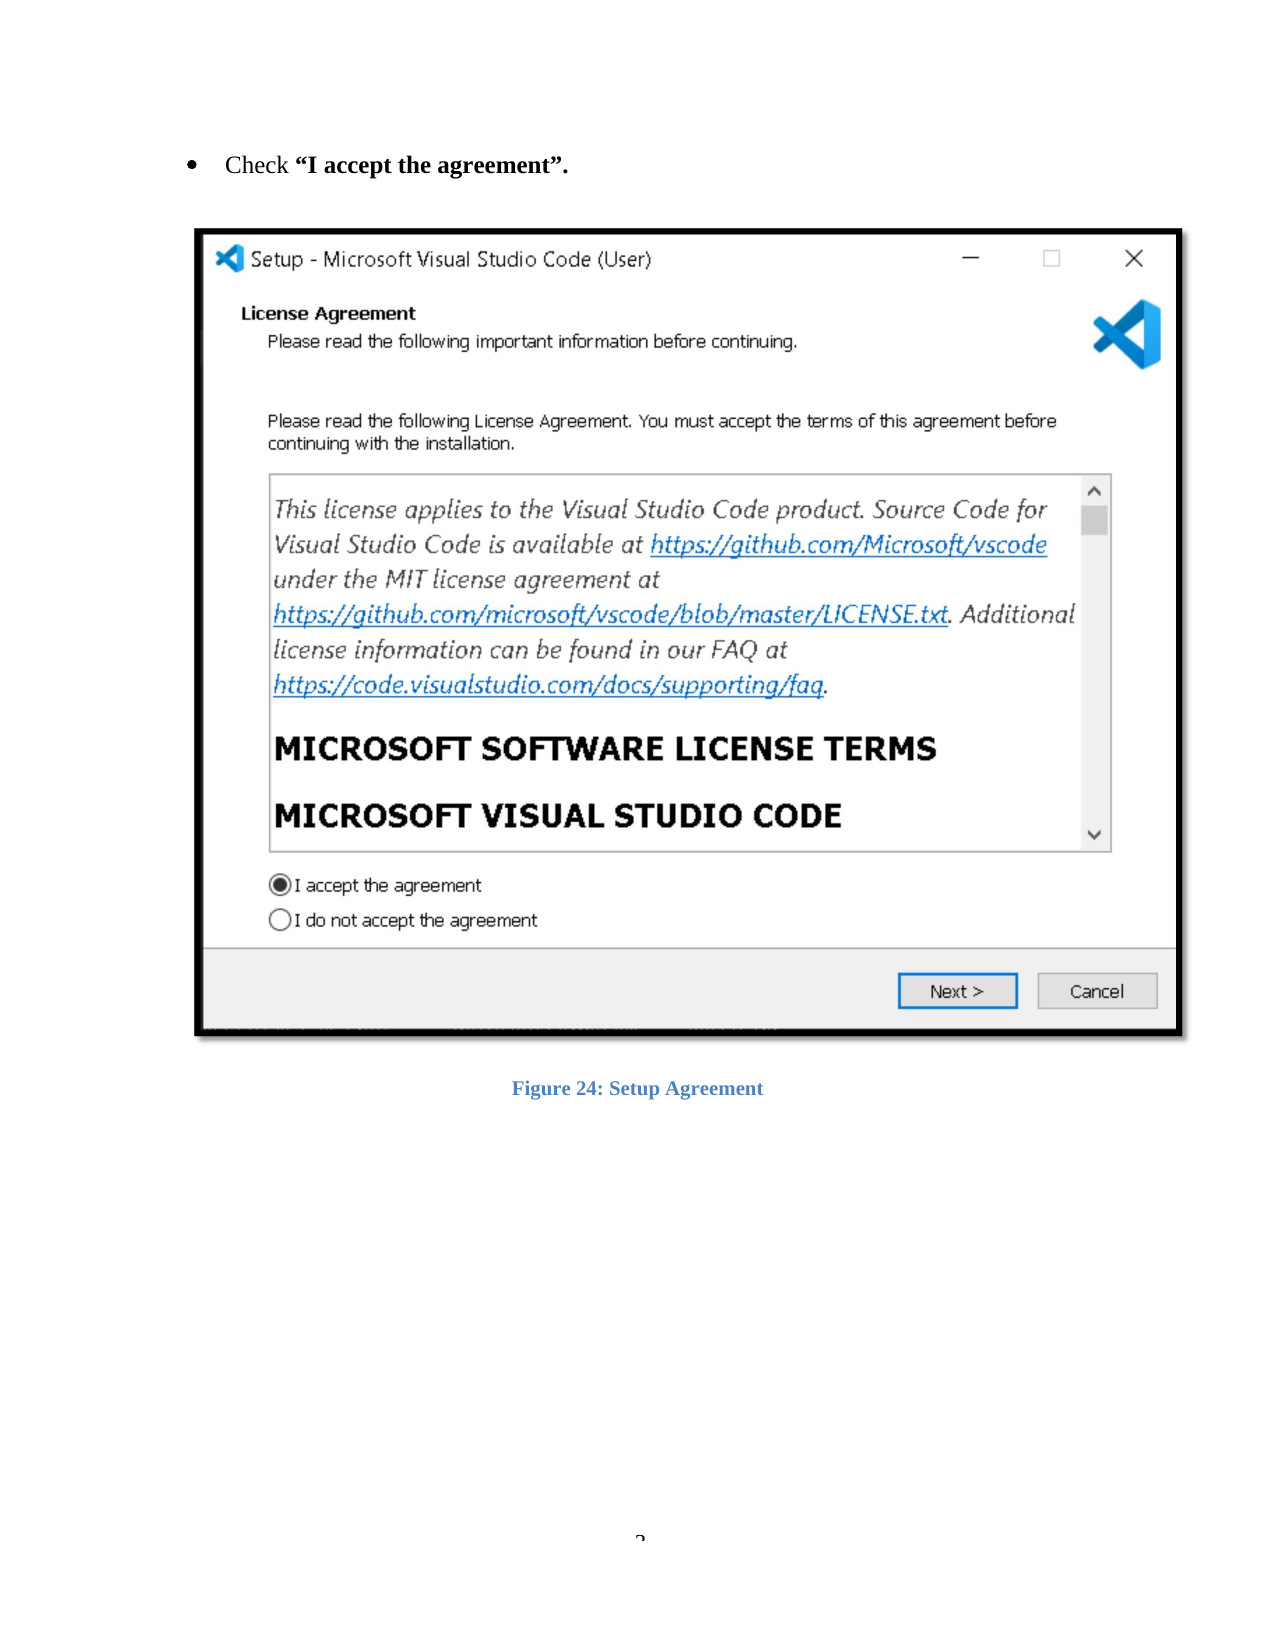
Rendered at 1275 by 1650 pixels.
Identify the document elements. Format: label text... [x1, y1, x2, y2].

text Figure 24: Setup Agreement [445, 1076, 830, 1100]
list Check “I accept the agreement”. [187, 150, 1206, 179]
picture [192, 226, 1193, 1047]
